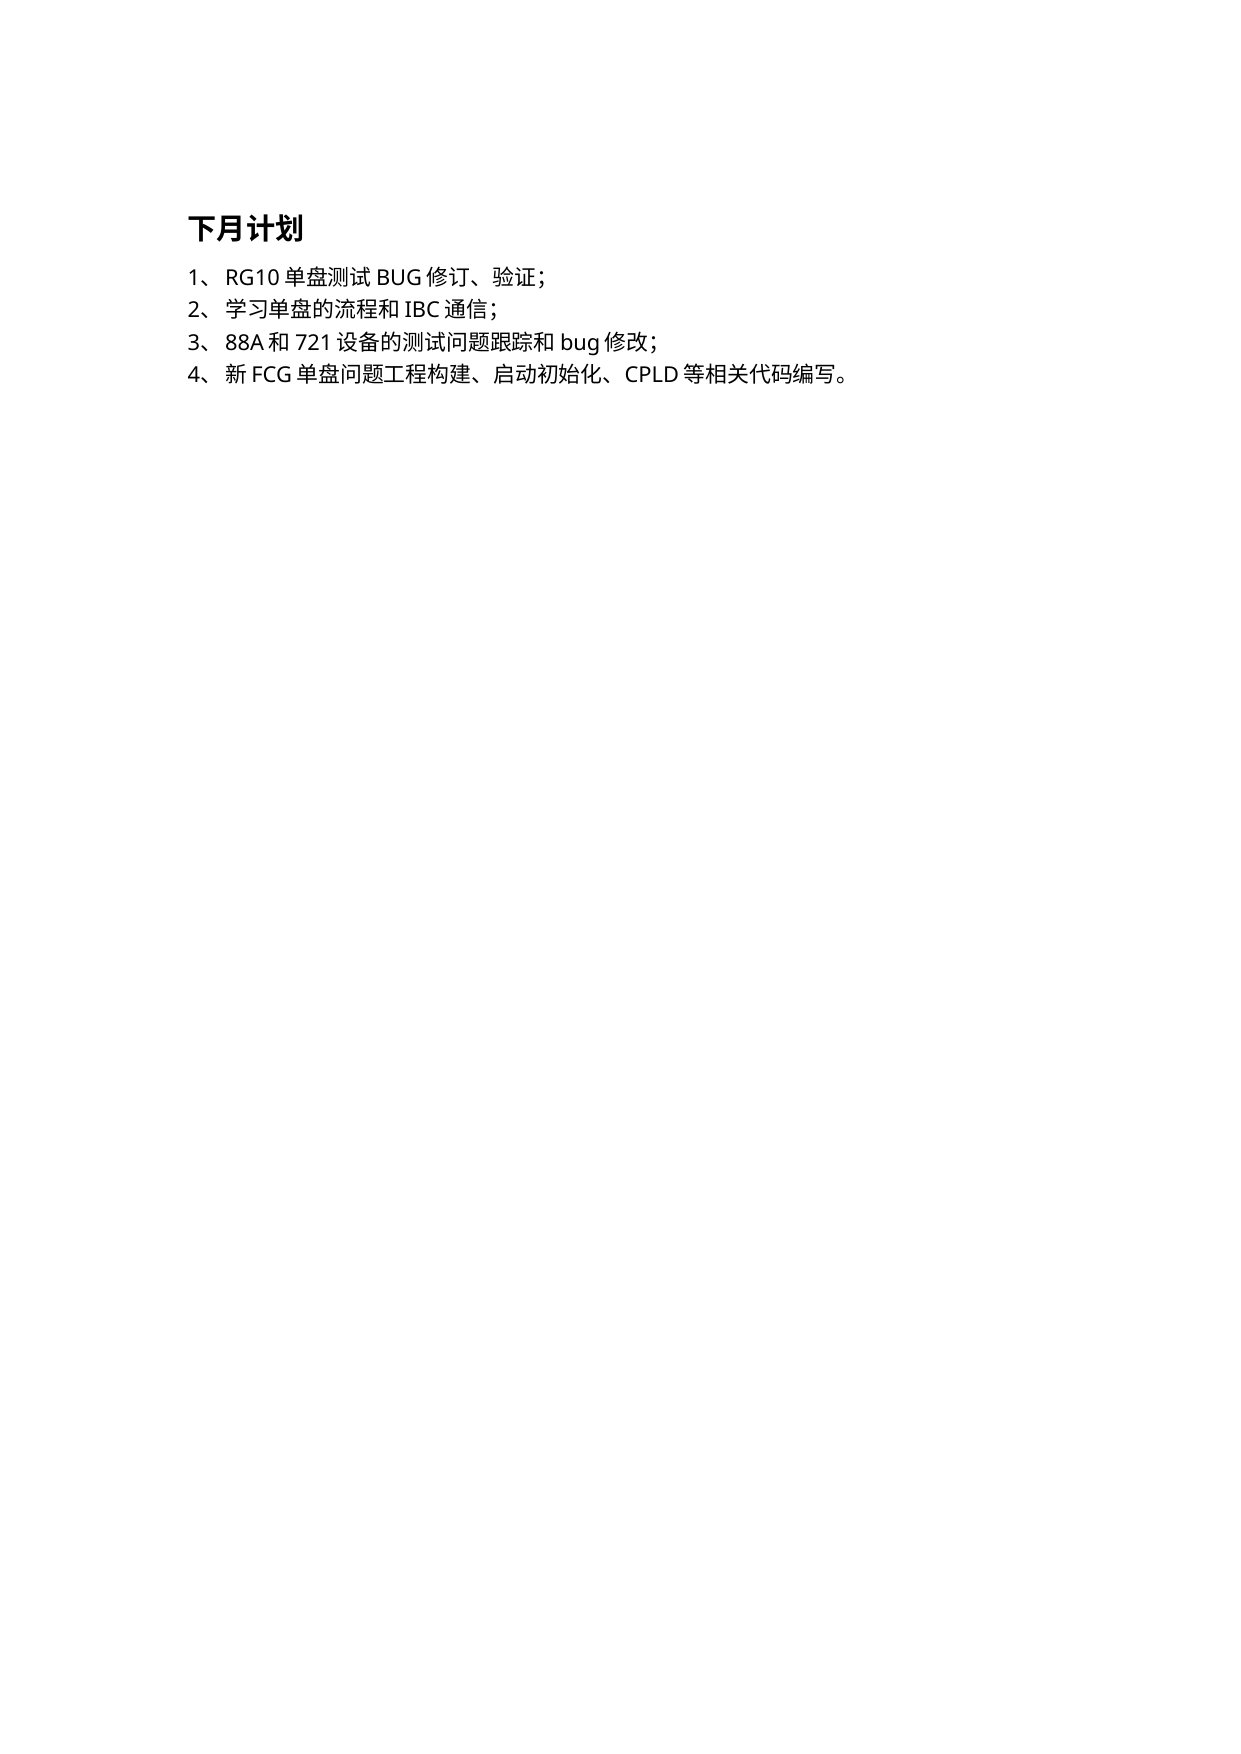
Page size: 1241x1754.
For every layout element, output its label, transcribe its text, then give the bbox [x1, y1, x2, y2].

list 学习单盘的流程和IBC通信； [187, 292, 1053, 324]
list 88A和721设备的测试问题跟踪和bug修改； [187, 324, 1053, 357]
list 新FCG单盘问题工程构建、启动初始化、CPLD等相关代码编写。 [187, 357, 1053, 389]
text 下月计划 [187, 194, 1053, 259]
list RG10单盘测试BUG修订、验证； [187, 259, 1053, 292]
